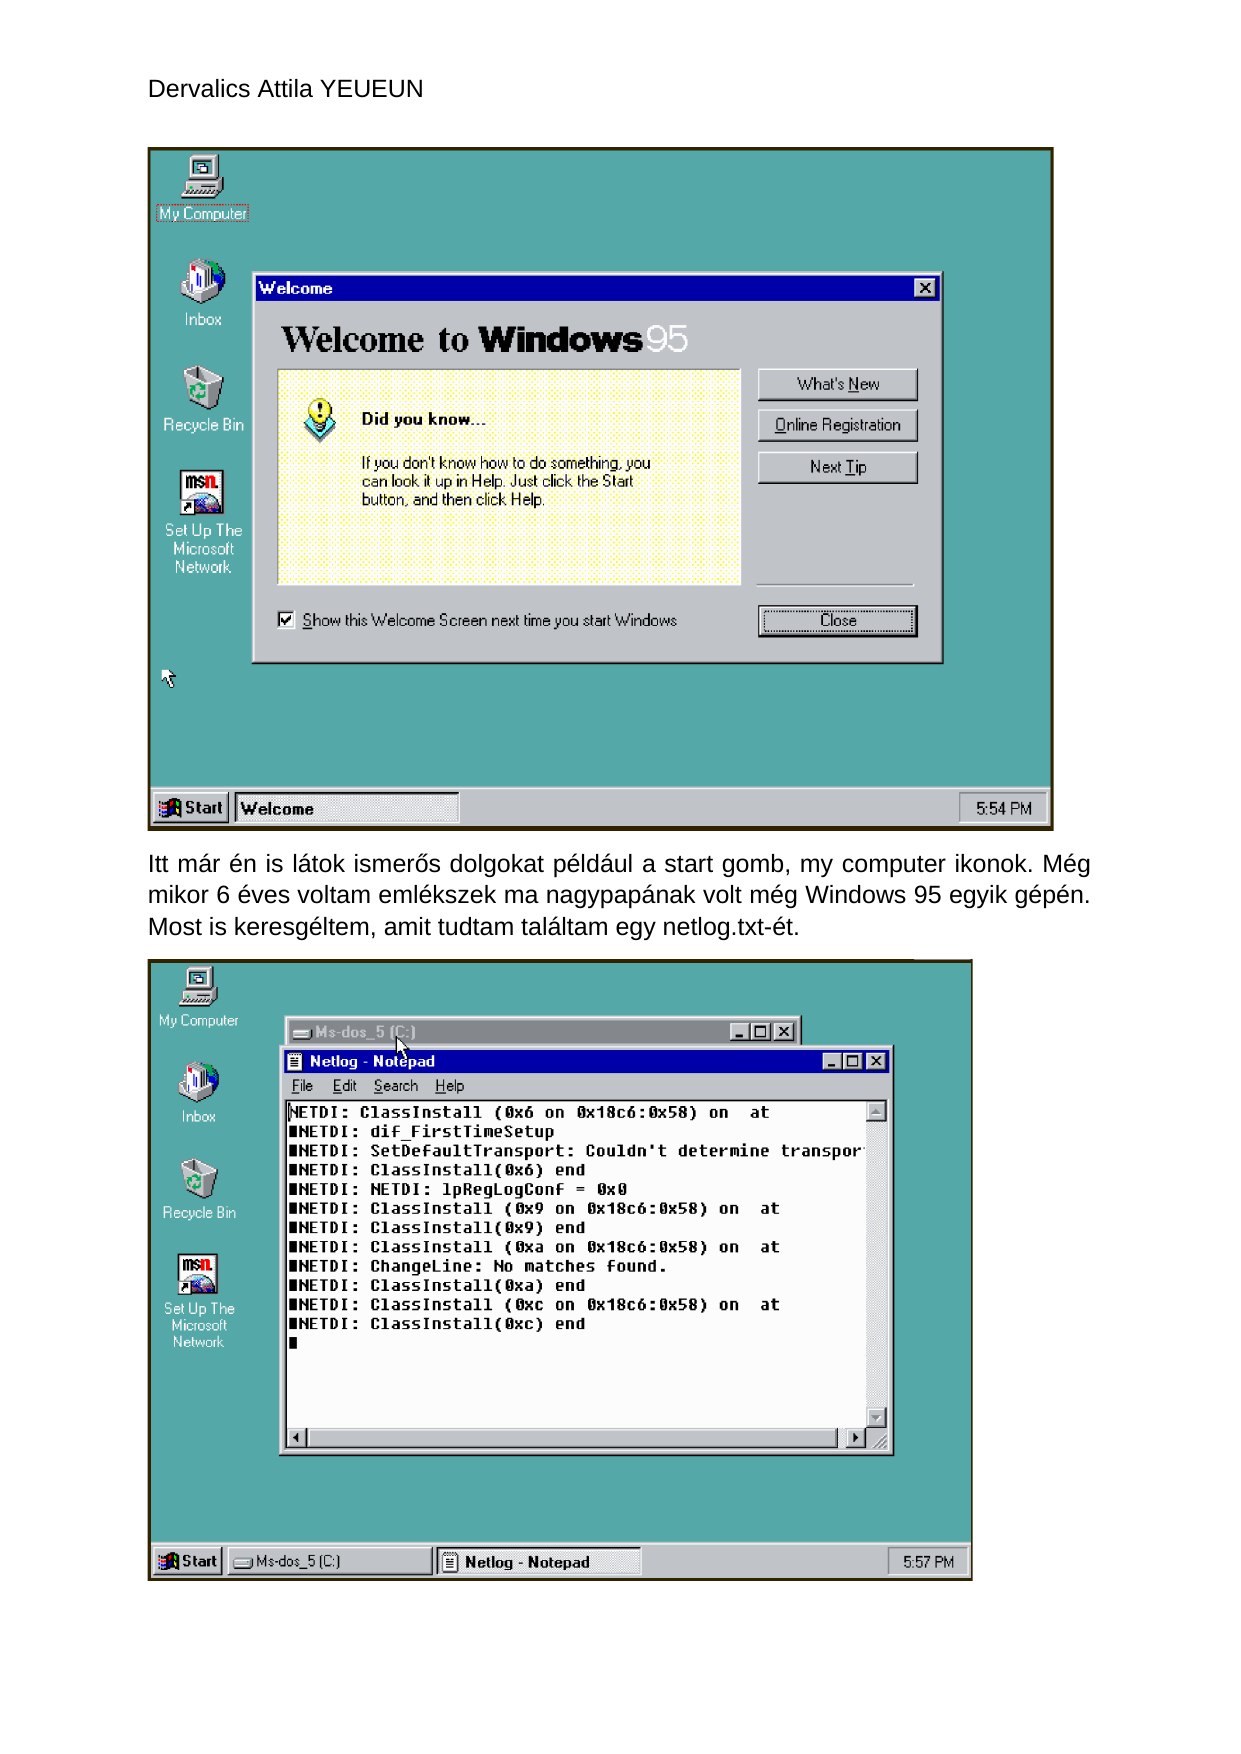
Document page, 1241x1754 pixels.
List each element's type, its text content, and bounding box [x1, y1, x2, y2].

picture [147, 959, 973, 1581]
picture [147, 147, 1054, 831]
text Itt már én is látok ismerős dolgokat például a start gomb, my computer ikonok. Még mikor 6 éves voltam emlékszek ma nagypapának volt még Windows 95 egyik gépén. Most is keresgéltem, amit tudtam találtam egy netlog.txt-ét. [148, 849, 1092, 940]
